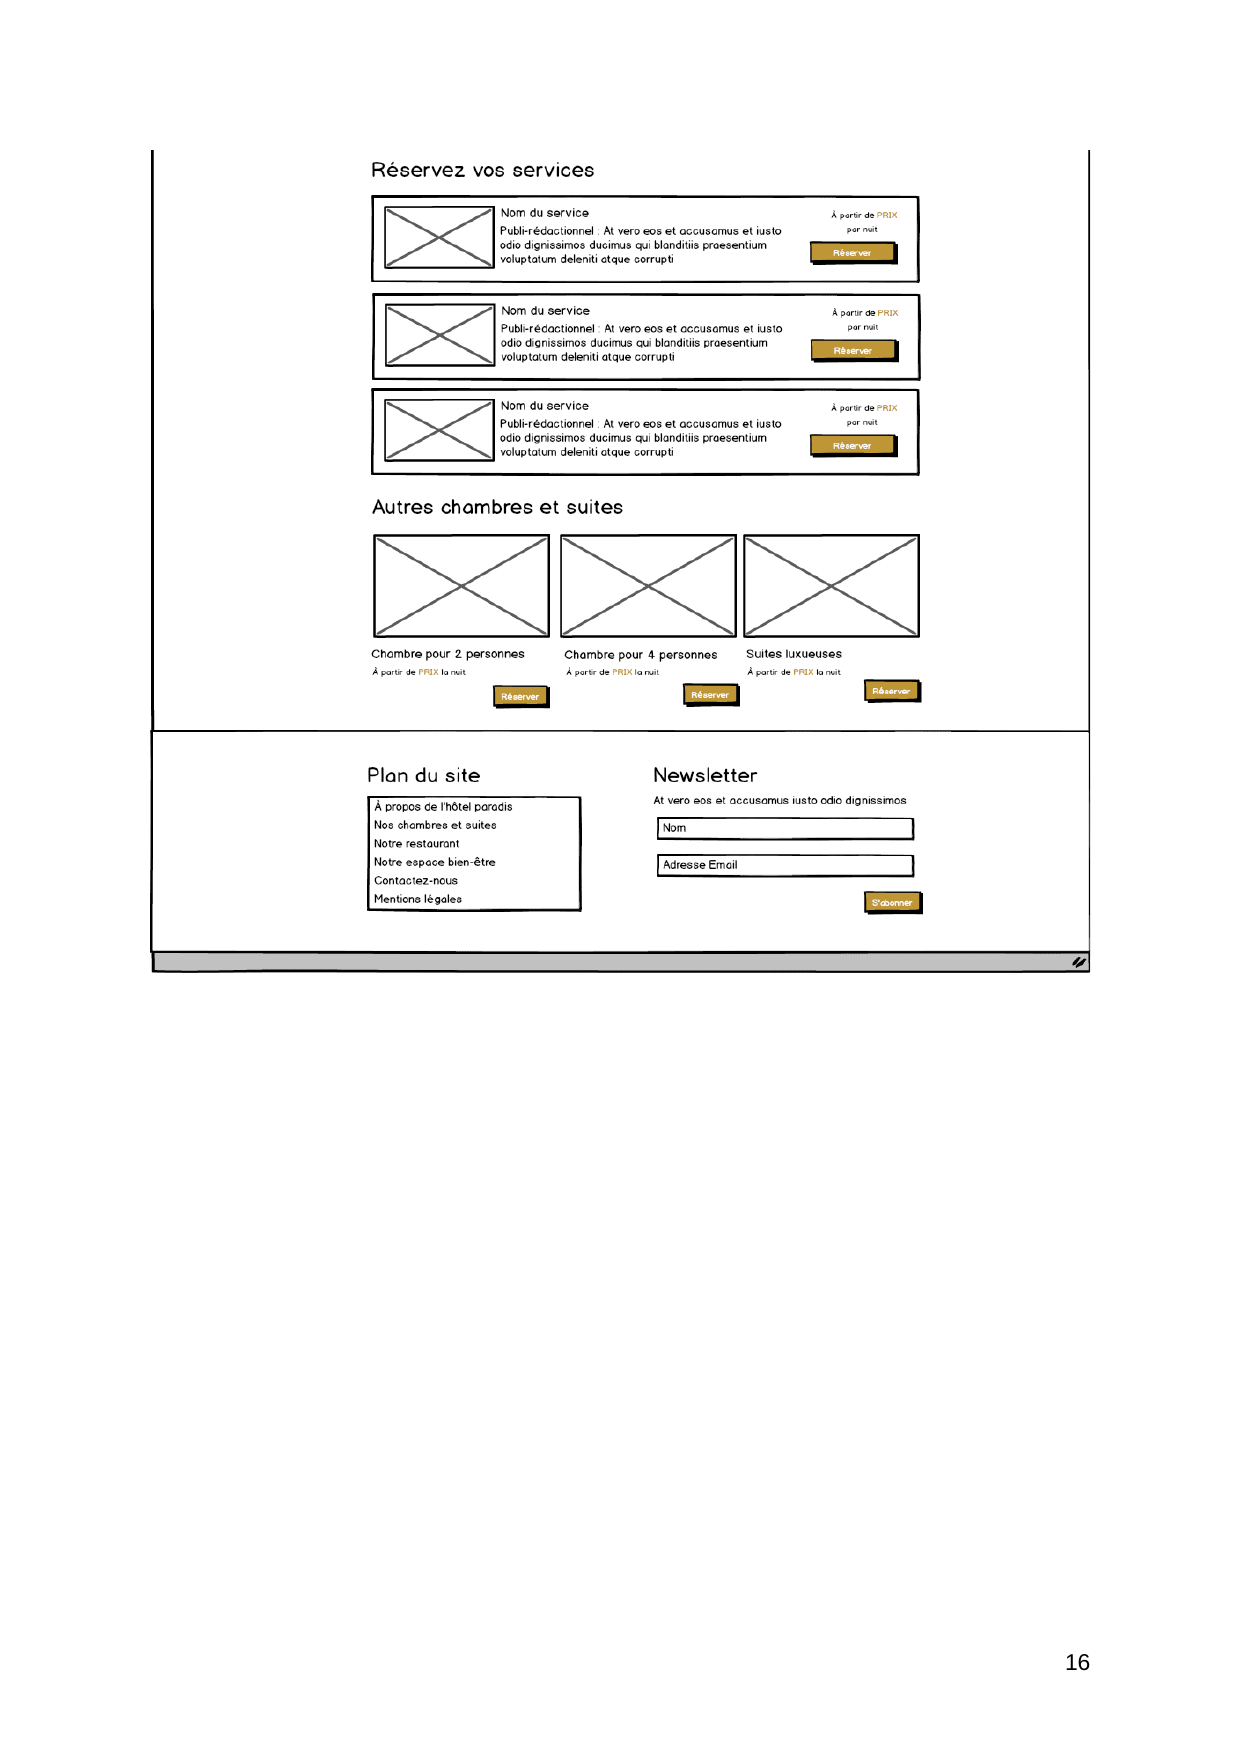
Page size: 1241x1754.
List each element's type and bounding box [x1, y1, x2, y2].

picture [150, 150, 1091, 973]
